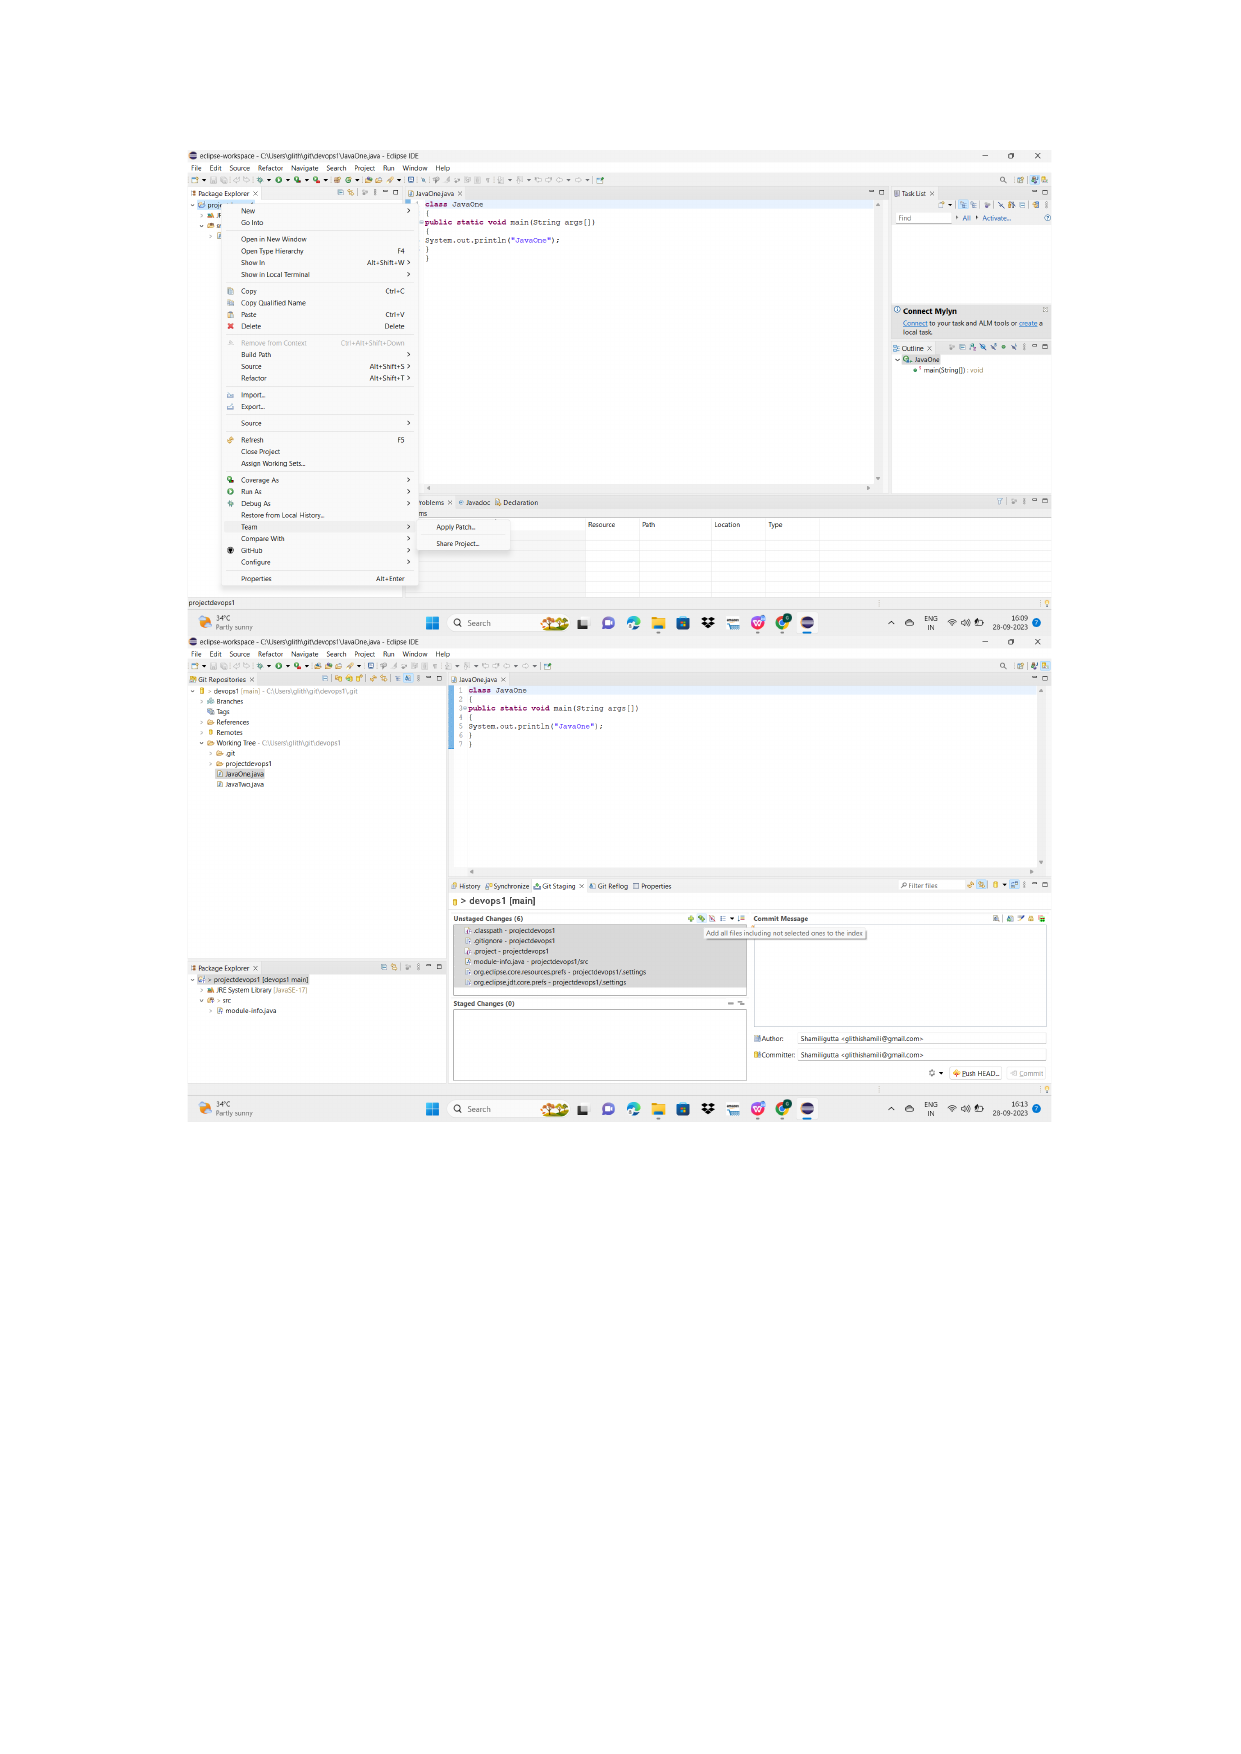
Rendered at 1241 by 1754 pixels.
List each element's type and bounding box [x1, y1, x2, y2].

picture [187, 150, 1052, 1122]
